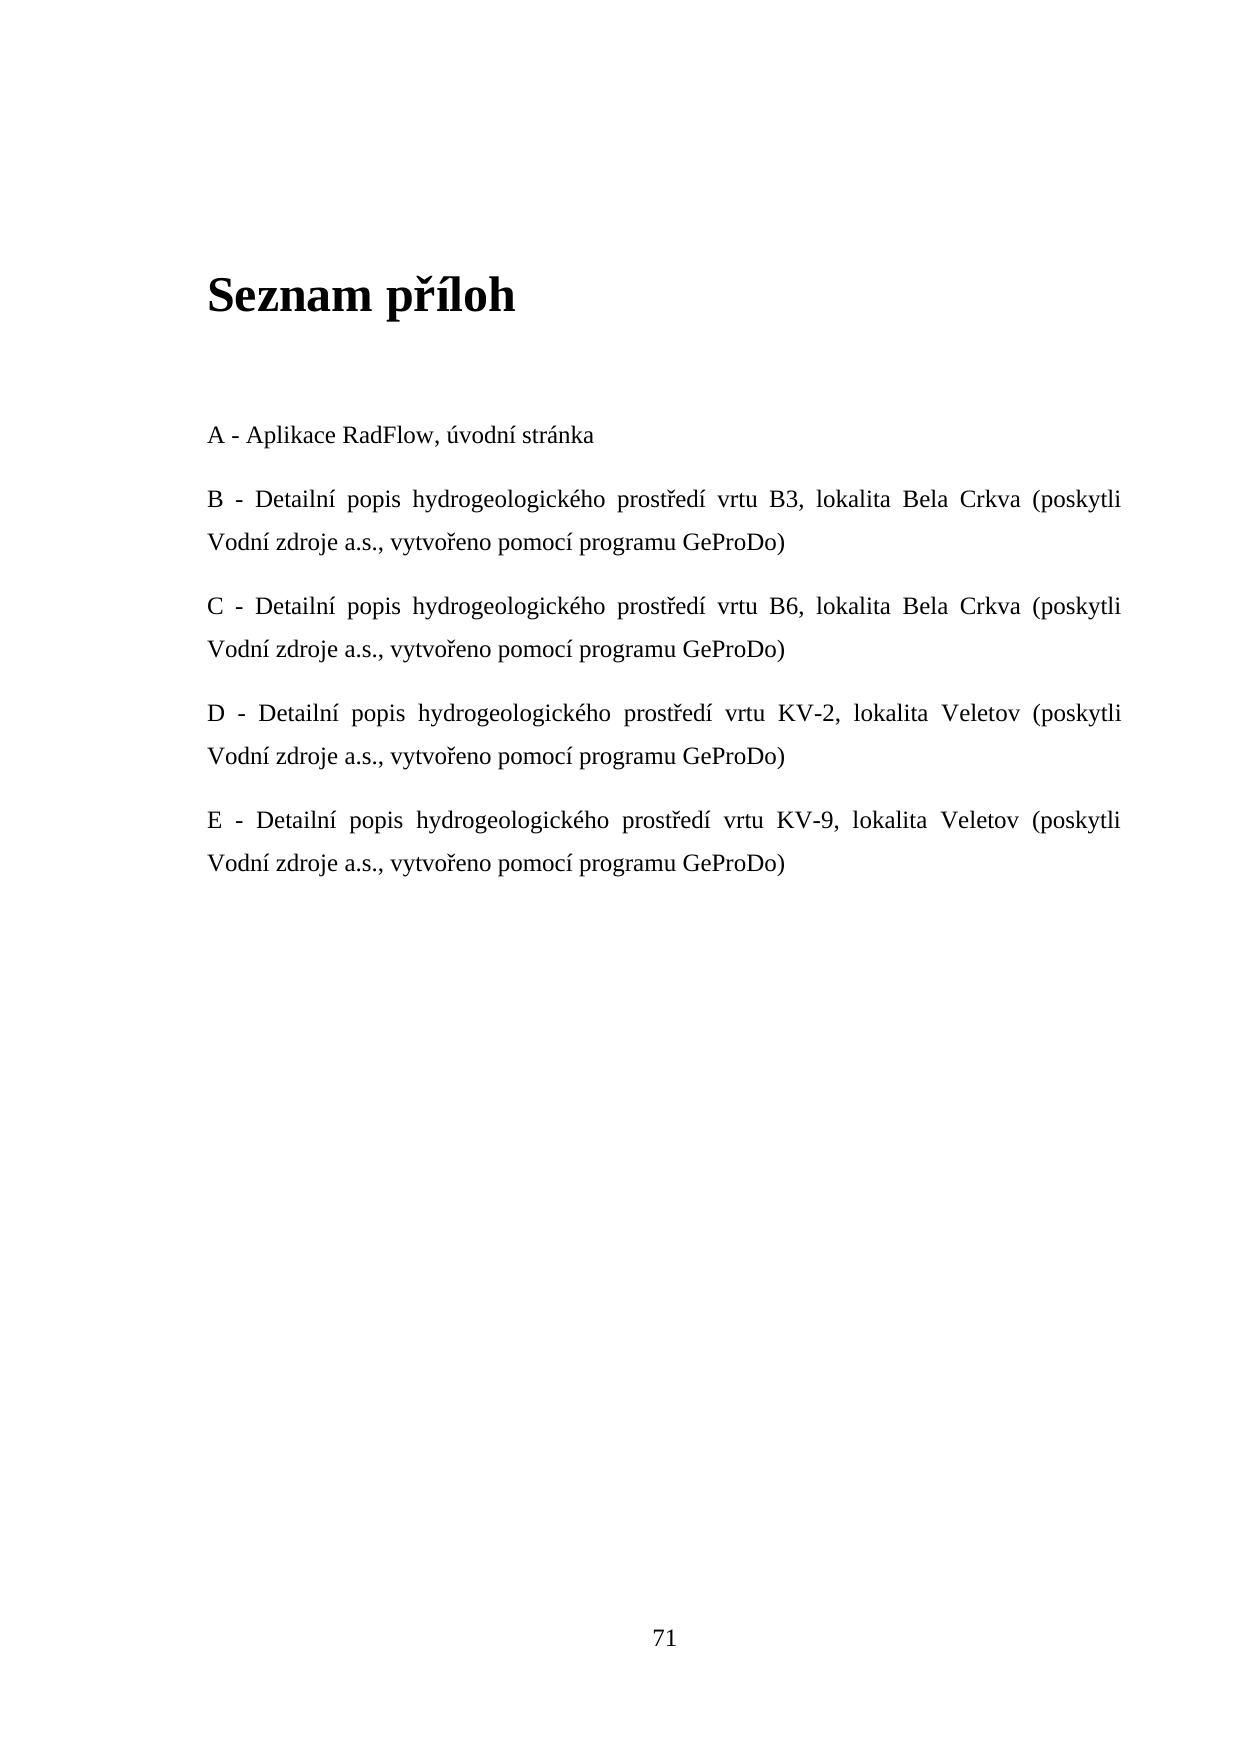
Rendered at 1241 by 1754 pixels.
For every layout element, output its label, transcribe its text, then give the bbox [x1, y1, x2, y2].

text D - Detailní popis hydrogeologického prostředí vrtu KV-2, lokalita Veletov (poskytli Vodní zdroje a.s., vytvořeno pomocí programu GeProDo) [207, 698, 1122, 770]
subtitle Seznam příloh [207, 265, 1122, 322]
text C - Detailní popis hydrogeologického prostředí vrtu B6, lokalita Bela Crkva (poskytli Vodní zdroje a.s., vytvořeno pomocí programu GeProDo) [207, 591, 1122, 663]
text E - Detailní popis hydrogeologického prostředí vrtu KV-9, lokalita Veletov (poskytli Vodní zdroje a.s., vytvořeno pomocí programu GeProDo) [207, 805, 1122, 877]
text B - Detailní popis hydrogeologického prostředí vrtu B3, lokalita Bela Crkva (poskytli Vodní zdroje a.s., vytvořeno pomocí programu GeProDo) [207, 484, 1122, 556]
text A - Aplikace RadFlow, úvodní stránka [207, 420, 1122, 448]
